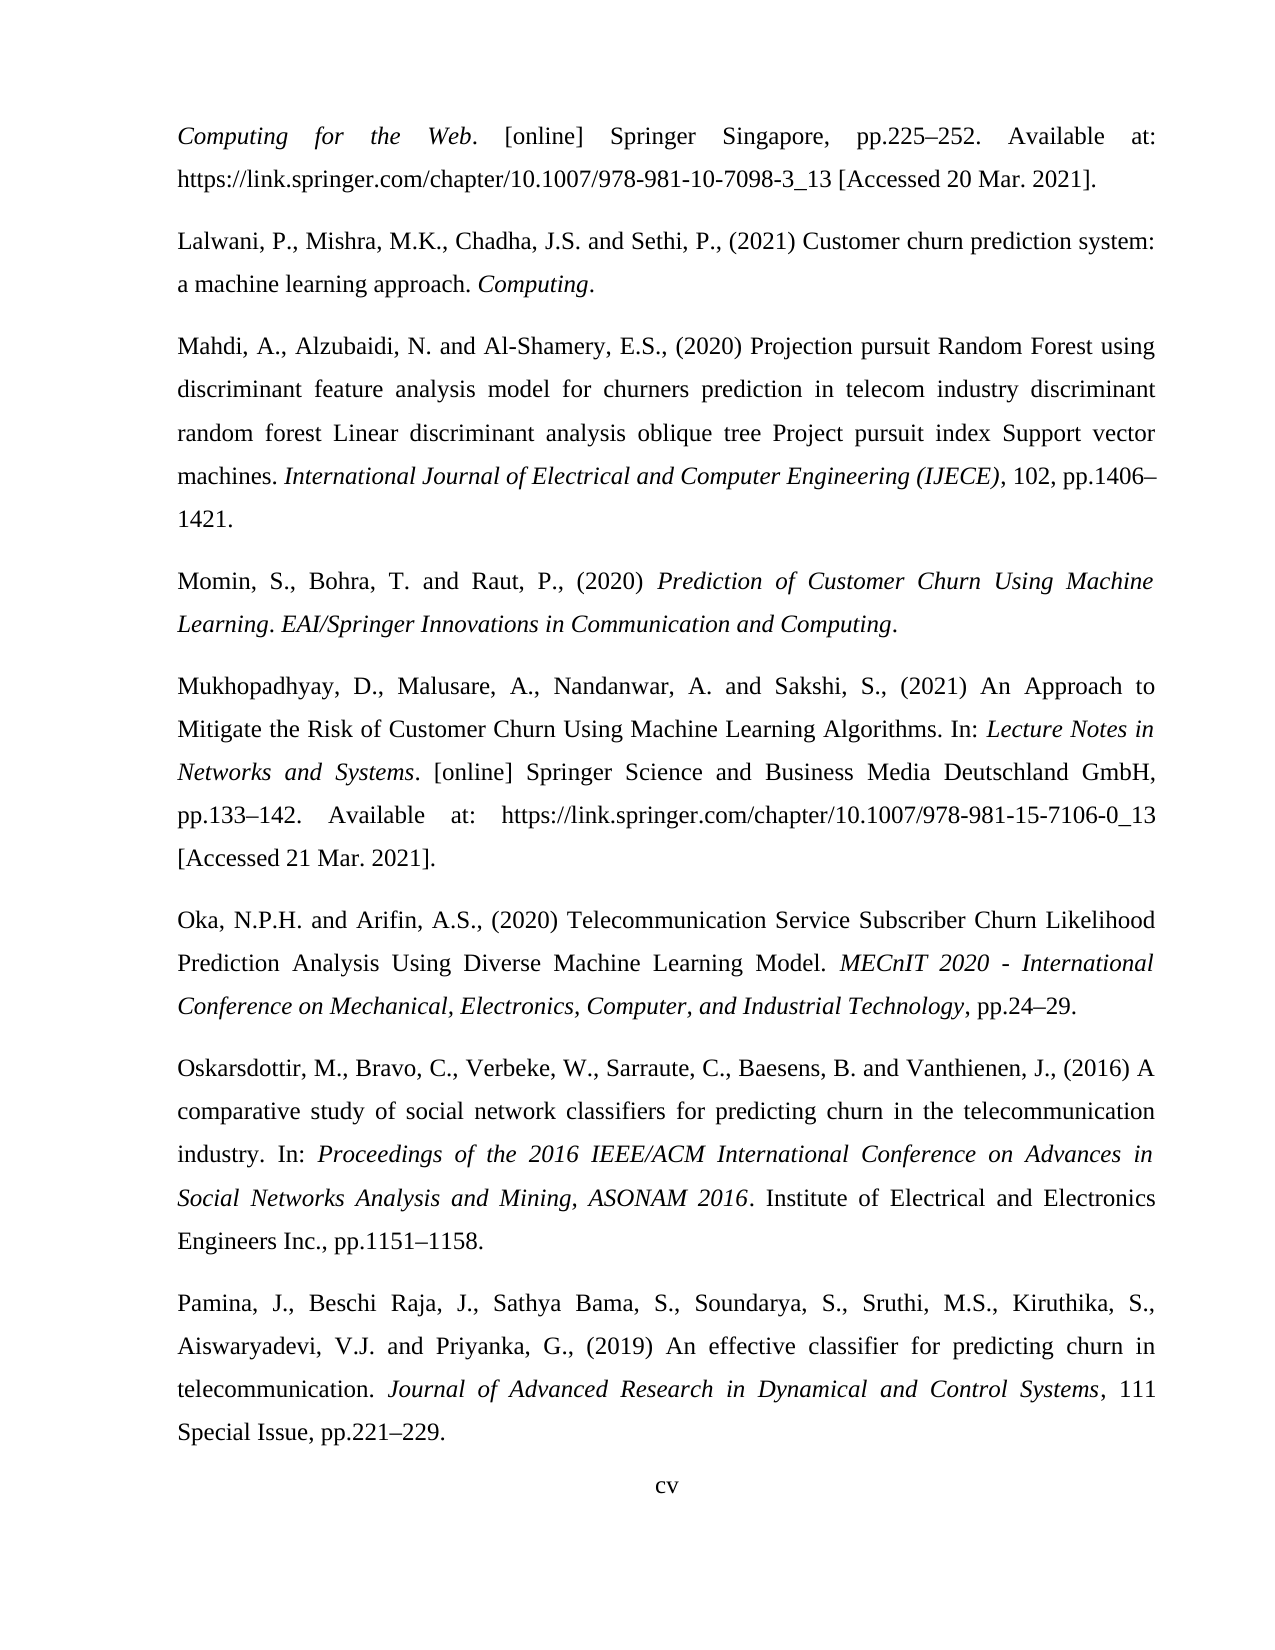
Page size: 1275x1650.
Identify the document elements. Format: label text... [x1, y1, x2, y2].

text Mukhopadhyay, D., Malusare, A., Nandanwar, A. and Sakshi, S., (2021) An Approach to Mitigate the Risk of Customer Churn Using Machine Learning Algorithms. In: Lecture Notes in Networks and Systems. [online] Springer Science and Business Media Deutschland GmbH, pp.133–142. Available at: https://link.springer.com/chapter/10.1007/978-981-15-7106-0_13 [Accessed 21 Mar. 2021]. [177, 671, 1156, 872]
text Oka, N.P.H. and Arifin, A.S., (2020) Telecommunication Service Subscriber Churn Likelihood Prediction Analysis Using Diverse Machine Learning Model. MECnIT 2020 - International Conference on Mechanical, Electronics, Computer, and Industrial Technology, pp.24–29. [177, 905, 1156, 1020]
text Momin, S., Bohra, T. and Raut, P., (2020) Prediction of Customer Churn Using Machine Learning. EAI/Springer Innovations in Communication and Computing. [177, 566, 1156, 638]
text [177, 121, 1156, 193]
text Lalwani, P., Mishra, M.K., Chadha, J.S. and Sethi, P., (2021) Customer churn prediction system: a machine learning approach. Computing. [177, 226, 1156, 298]
text Oskarsdottir, M., Bravo, C., Verbeke, W., Sarraute, C., Baesens, B. and Vanthienen, J., (2016) A comparative study of social network classifiers for predicting churn in the telecommunication industry. In: Proceedings of the 2016 IEEE/ACM International Conference on Advances in Social Networks Analysis and Mining, ASONAM 2016. Institute of Electrical and Electronics Engineers Inc., pp.1151–1158. [177, 1053, 1156, 1254]
text Pamina, J., Beschi Raja, J., Sathya Bama, S., Soundarya, S., Sruthi, M.S., Kiruthika, S., Aiswaryadevi, V.J. and Priyanka, G., (2019) An effective classifier for predicting churn in telecommunication. Journal of Advanced Research in Dynamical and Control Systems, 111 Special Issue, pp.221–229. [177, 1288, 1156, 1446]
text Mahdi, A., Alzubaidi, N. and Al-Shamery, E.S., (2020) Projection pursuit Random Forest using discriminant feature analysis model for churners prediction in telecom industry discriminant random forest Linear discriminant analysis oblique tree Project pursuit index Support vector machines. International Journal of Electrical and Computer Engineering (IJECE), 102, pp.1406–1421. [177, 331, 1156, 533]
